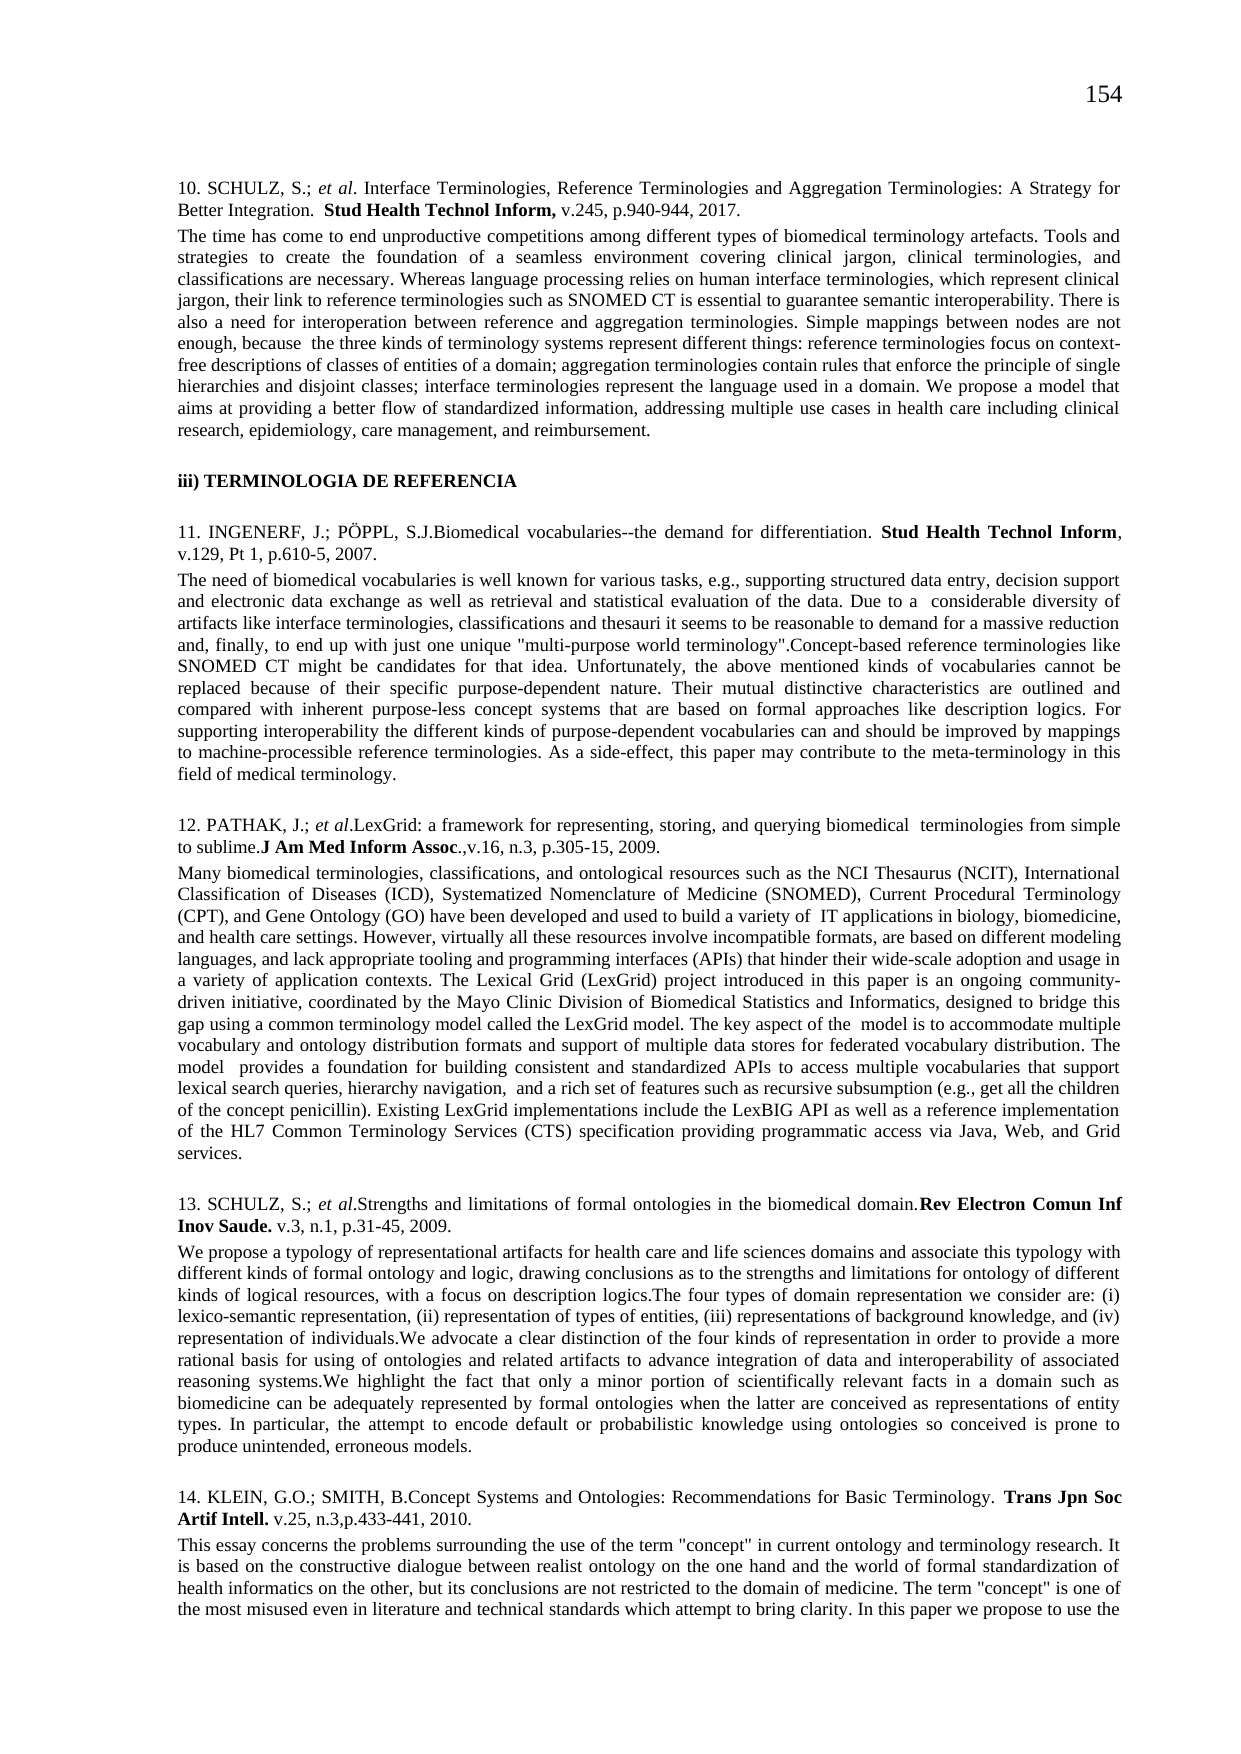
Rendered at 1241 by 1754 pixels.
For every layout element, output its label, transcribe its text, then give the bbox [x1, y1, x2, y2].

text Many biomedical terminologies, classifications, and ontological resources such as the NCI Thesaurus (NCIT), International Classification of Diseases (ICD), Systematized Nomenclature of Medicine (SNOMED), Current Procedural Terminology (CPT), and Gene Ontology (GO) have been developed and used to build a variety of IT applications in biology, biomedicine, and health care settings. However, virtually all these resources involve incompatible formats, are based on different modeling languages, and lack appropriate tooling and programming interfaces (APIs) that hinder their wide-scale adoption and usage in a variety of application contexts. The Lexical Grid (LexGrid) project introduced in this paper is an ongoing community-driven initiative, coordinated by the Mayo Clinic Division of Biomedical Statistics and Informatics, designed to bridge this gap using a common terminology model called the LexGrid model. The key aspect of the model is to accommodate multiple vocabulary and ontology distribution formats and support of multiple data stores for federated vocabulary distribution. The model provides a foundation for building consistent and standardized APIs to access multiple vocabularies that support lexical search queries, hierarchy navigation, and a rich set of features such as recursive subsumption (e.g., get all the children of the concept penicillin). Existing LexGrid implementations include the LexBIG API as well as a reference implementation of the HL7 Common Terminology Services (CTS) specification providing programmatic access via Java, Web, and Grid services. [177, 862, 1122, 1163]
text 13. SCHULZ, S.; et al.Strengths and limitations of formal ontologies in the biomedical domain.Rev Electron Comun Inf Inov Saude. v.3, n.1, p.31-45, 2009. [177, 1193, 1122, 1236]
text 12. PATHAK, J.; et al.LexGrid: a framework for representing, storing, and querying biomedical terminologies from simple to sublime.J Am Med Inform Assoc.,v.16, n.3, p.305-15, 2009. [177, 814, 1122, 857]
text 14. KLEIN, G.O.; SMITH, B.Concept Systems and Ontologies: Recommendations for Basic Terminology. Trans Jpn Soc Artif Intell. v.25, n.3,p.433-441, 2010. [177, 1486, 1122, 1529]
text iii) TERMINOLOGIA DE REFERENCIA [177, 470, 1122, 492]
text The time has come to end unproductive competitions among different types of biomedical terminology artefacts. Tools and strategies to create the foundation of a seamless environment covering clinical jargon, clinical terminologies, and classifications are necessary. Whereas language processing relies on human interface terminologies, which represent clinical jargon, their link to reference terminologies such as SNOMED CT is essential to guarantee semantic interoperability. There is also a need for interoperation between reference and aggregation terminologies. Simple mappings between nodes are not enough, because the three kinds of terminology systems represent different things: reference terminologies focus on context-free descriptions of classes of entities of a domain; aggregation terminologies contain rules that enforce the principle of single hierarchies and disjoint classes; interface terminologies represent the language used in a domain. We propose a model that aims at providing a better flow of standardized information, addressing multiple use cases in health care including clinical research, epidemiology, care management, and reimbursement. [177, 224, 1122, 440]
text 10. SCHULZ, S.; et al. Interface Terminologies, Reference Terminologies and Aggregation Terminologies: A Strategy for Better Integration. Stud Health Technol Inform, v.245, p.940-944, 2017. [177, 177, 1122, 220]
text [177, 1533, 1122, 1620]
text The need of biomedical vocabularies is well known for various tasks, e.g., supporting structured data entry, decision support and electronic data exchange as well as retrieval and statistical evaluation of the data. Due to a considerable diversity of artifacts like interface terminologies, classifications and thesauri it seems to be reasonable to demand for a massive reduction and, finally, to end up with just one unique "multi-purpose world terminology".Concept-based reference terminologies like SNOMED CT might be candidates for that idea. Unfortunately, the above mentioned kinds of vocabularies cannot be replaced because of their specific purpose-dependent nature. Their mutual distinctive characteristics are outlined and compared with inherent purpose-less concept systems that are based on formal approaches like description logics. For supporting interoperability the different kinds of purpose-dependent vocabularies can and should be improved by mappings to machine-processible reference terminologies. As a side-effect, this paper may contribute to the meta-terminology in this field of medical terminology. [177, 569, 1122, 784]
text 11. INGENERF, J.; PÖPPL, S.J.Biomedical vocabularies--the demand for differentiation. Stud Health Technol Inform, v.129, Pt 1, p.610-5, 2007. [177, 521, 1122, 564]
text We propose a typology of representational artifacts for health care and life sciences domains and associate this typology with different kinds of formal ontology and logic, drawing conclusions as to the strengths and limitations for ontology of different kinds of logical resources, with a focus on description logics.The four types of domain representation we consider are: (i) lexico-semantic representation, (ii) representation of types of entities, (iii) representations of background knowledge, and (iv) representation of individuals.We advocate a clear distinction of the four kinds of representation in order to provide a more rational basis for using of ontologies and related artifacts to advance integration of data and interoperability of associated reasoning systems.We highlight the fact that only a minor portion of scientifically relevant facts in a domain such as biomedicine can be adequately represented by formal ontologies when the latter are conceived as representations of entity types. In particular, the attempt to encode default or probabilistic knowledge using ontologies so conceived is prone to produce unintended, erroneous models. [177, 1241, 1122, 1456]
